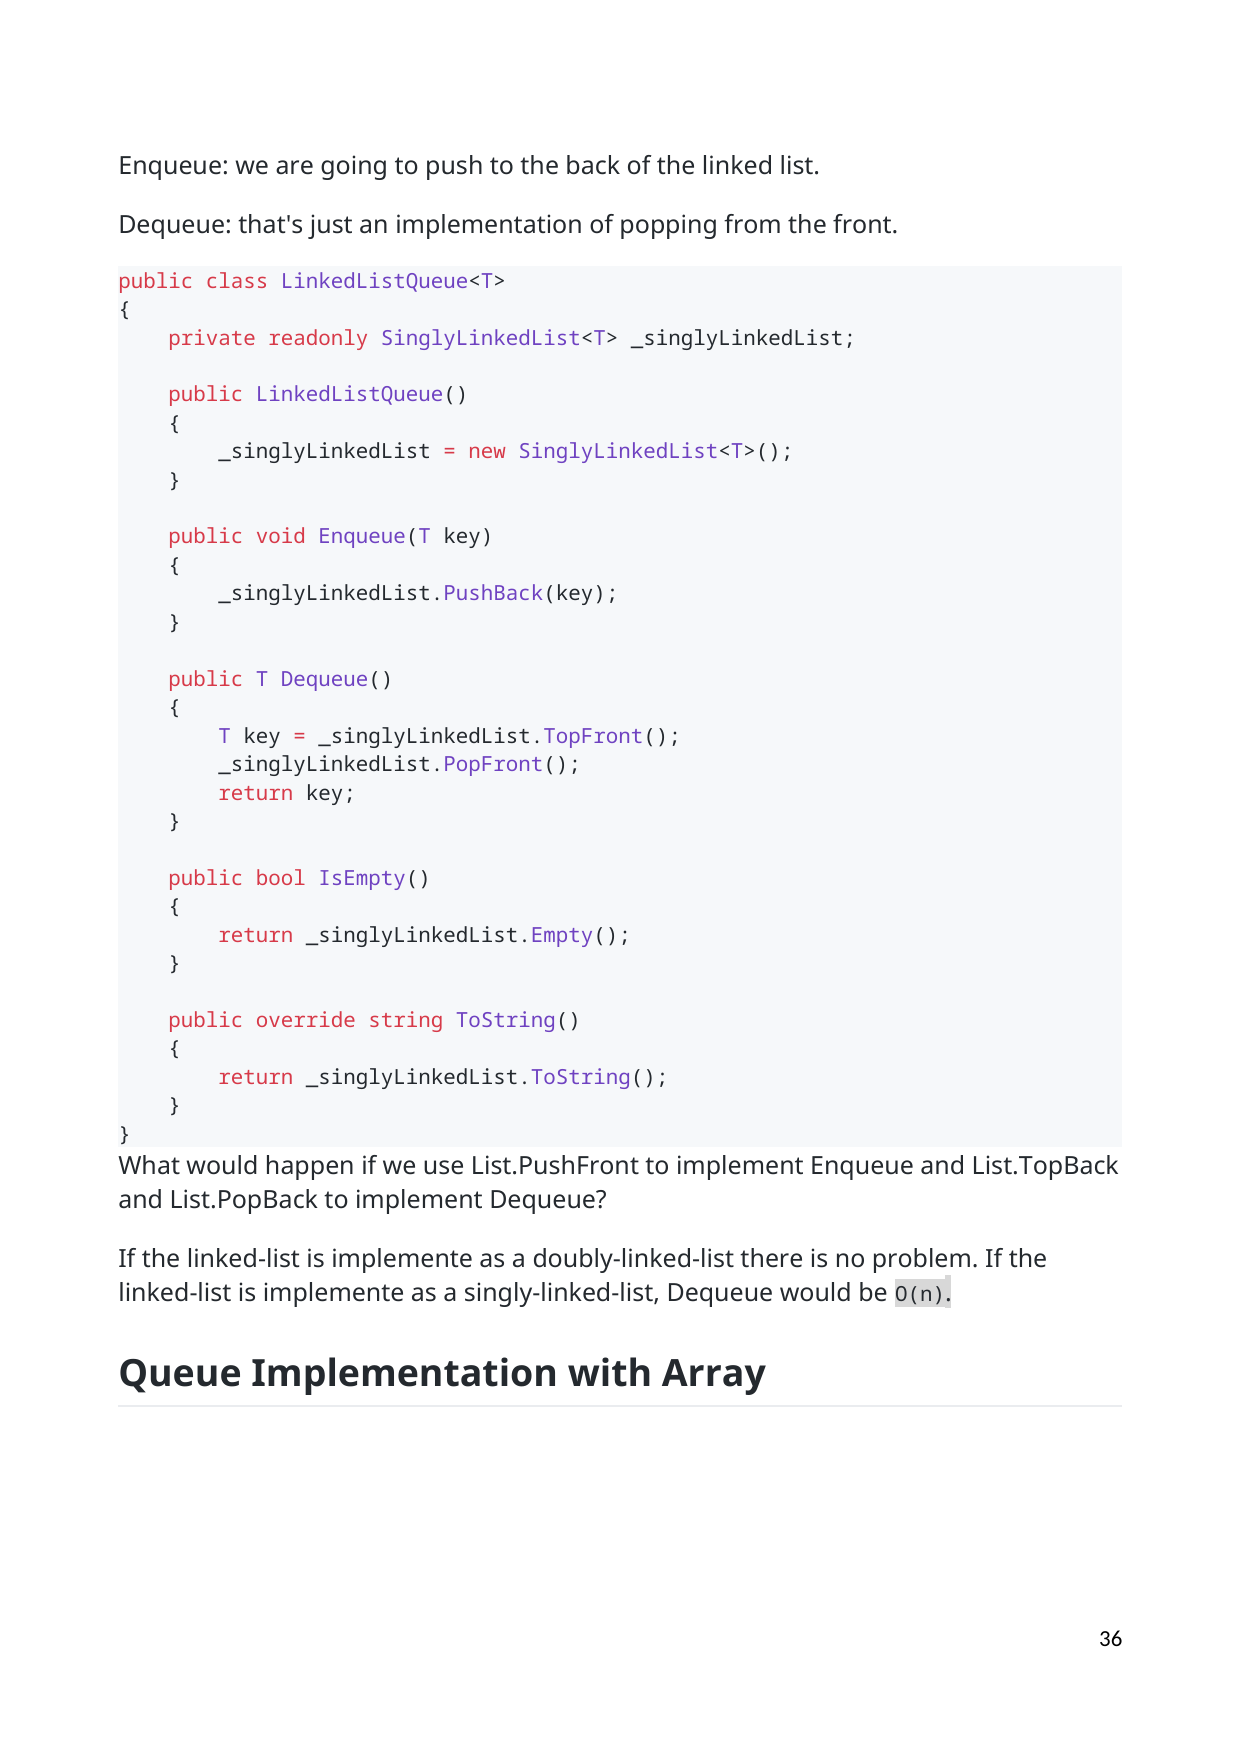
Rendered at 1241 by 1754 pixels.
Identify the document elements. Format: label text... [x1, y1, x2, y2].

text { [118, 550, 1122, 578]
text return key; [118, 778, 1122, 806]
text _singlyLinkedList.PopFront(); [118, 749, 1122, 778]
text public void Enqueue(T key) [118, 522, 1122, 550]
text { [118, 891, 1122, 920]
text What would happen if we use List.PushFront to implement Enqueue and List.TopBack and List.PopBack to implement Dequeue? [118, 1147, 1122, 1215]
text } [118, 806, 1122, 834]
text { [118, 1033, 1122, 1062]
text _singlyLinkedList = new SinglyLinkedList<T>(); [118, 436, 1122, 465]
text public bool IsEmpty() [118, 863, 1122, 891]
text public override string ToString() [118, 1005, 1122, 1033]
text } [118, 1090, 1122, 1119]
text public T Dequeue() [118, 664, 1122, 692]
text { [118, 692, 1122, 721]
text If the linked-list is implemente as a doubly-linked-list there is no problem. If the linked-list is implemente as a singly-linked-list, Dequeue would be O(n). [118, 1240, 1122, 1308]
text _singlyLinkedList.PushBack(key); [118, 578, 1122, 607]
text } [118, 465, 1122, 493]
text private readonly SinglyLinkedList<T> _singlyLinkedList; [118, 323, 1122, 351]
text public LinkedListQueue() [118, 379, 1122, 408]
text } [118, 1119, 1122, 1147]
text } [118, 948, 1122, 977]
subtitle Queue Implementation with Array [118, 1346, 1122, 1405]
text Enqueue: we are going to push to the back of the linked list. [118, 148, 1122, 182]
text return _singlyLinkedList.ToString(); [118, 1062, 1122, 1090]
text return _singlyLinkedList.Empty(); [118, 920, 1122, 948]
text { [118, 408, 1122, 436]
text public class LinkedListQueue<T> [118, 266, 1122, 294]
text Dequeue: that's just an implementation of popping from the front. [118, 207, 1122, 241]
text T key = _singlyLinkedList.TopFront(); [118, 721, 1122, 749]
text } [118, 607, 1122, 635]
text { [118, 294, 1122, 323]
